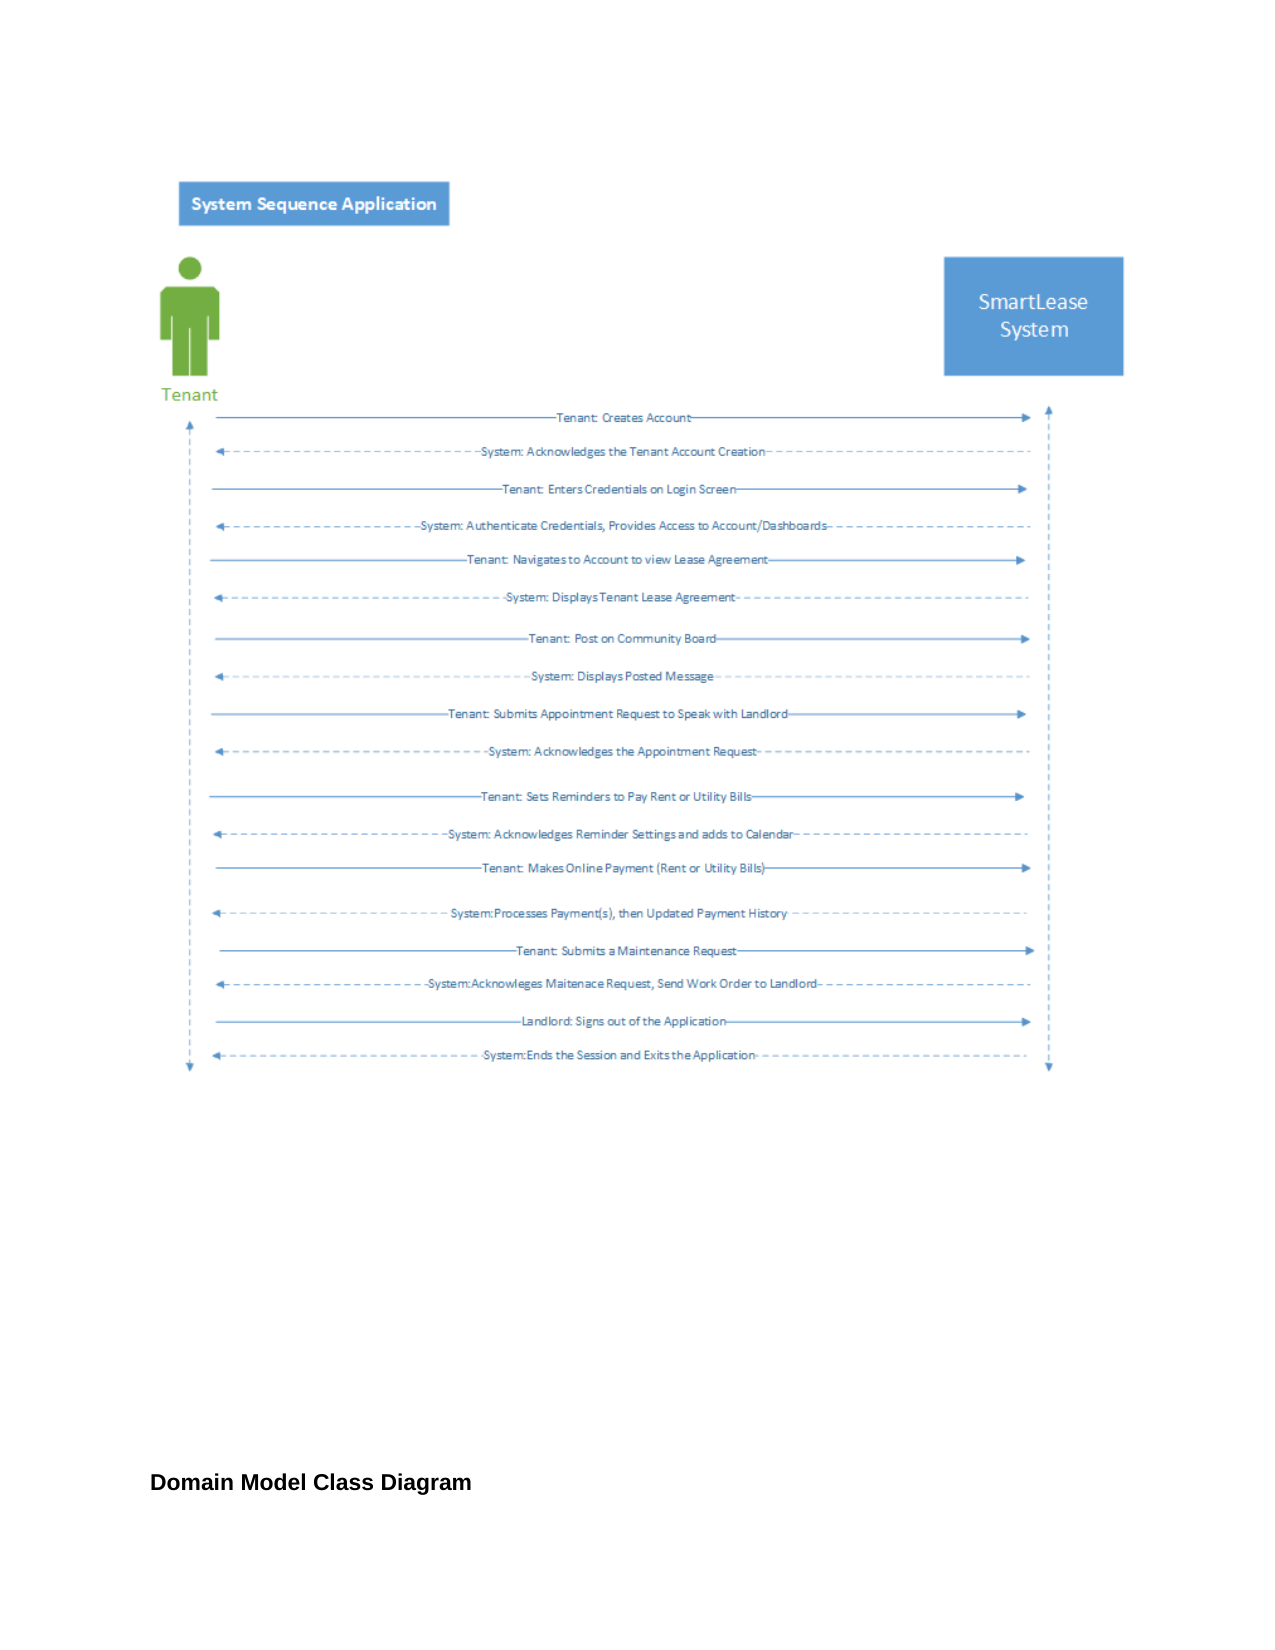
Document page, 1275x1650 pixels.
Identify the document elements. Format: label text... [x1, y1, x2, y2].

picture [150, 180, 1125, 1072]
text Domain Model Class Diagram [150, 1468, 1125, 1495]
